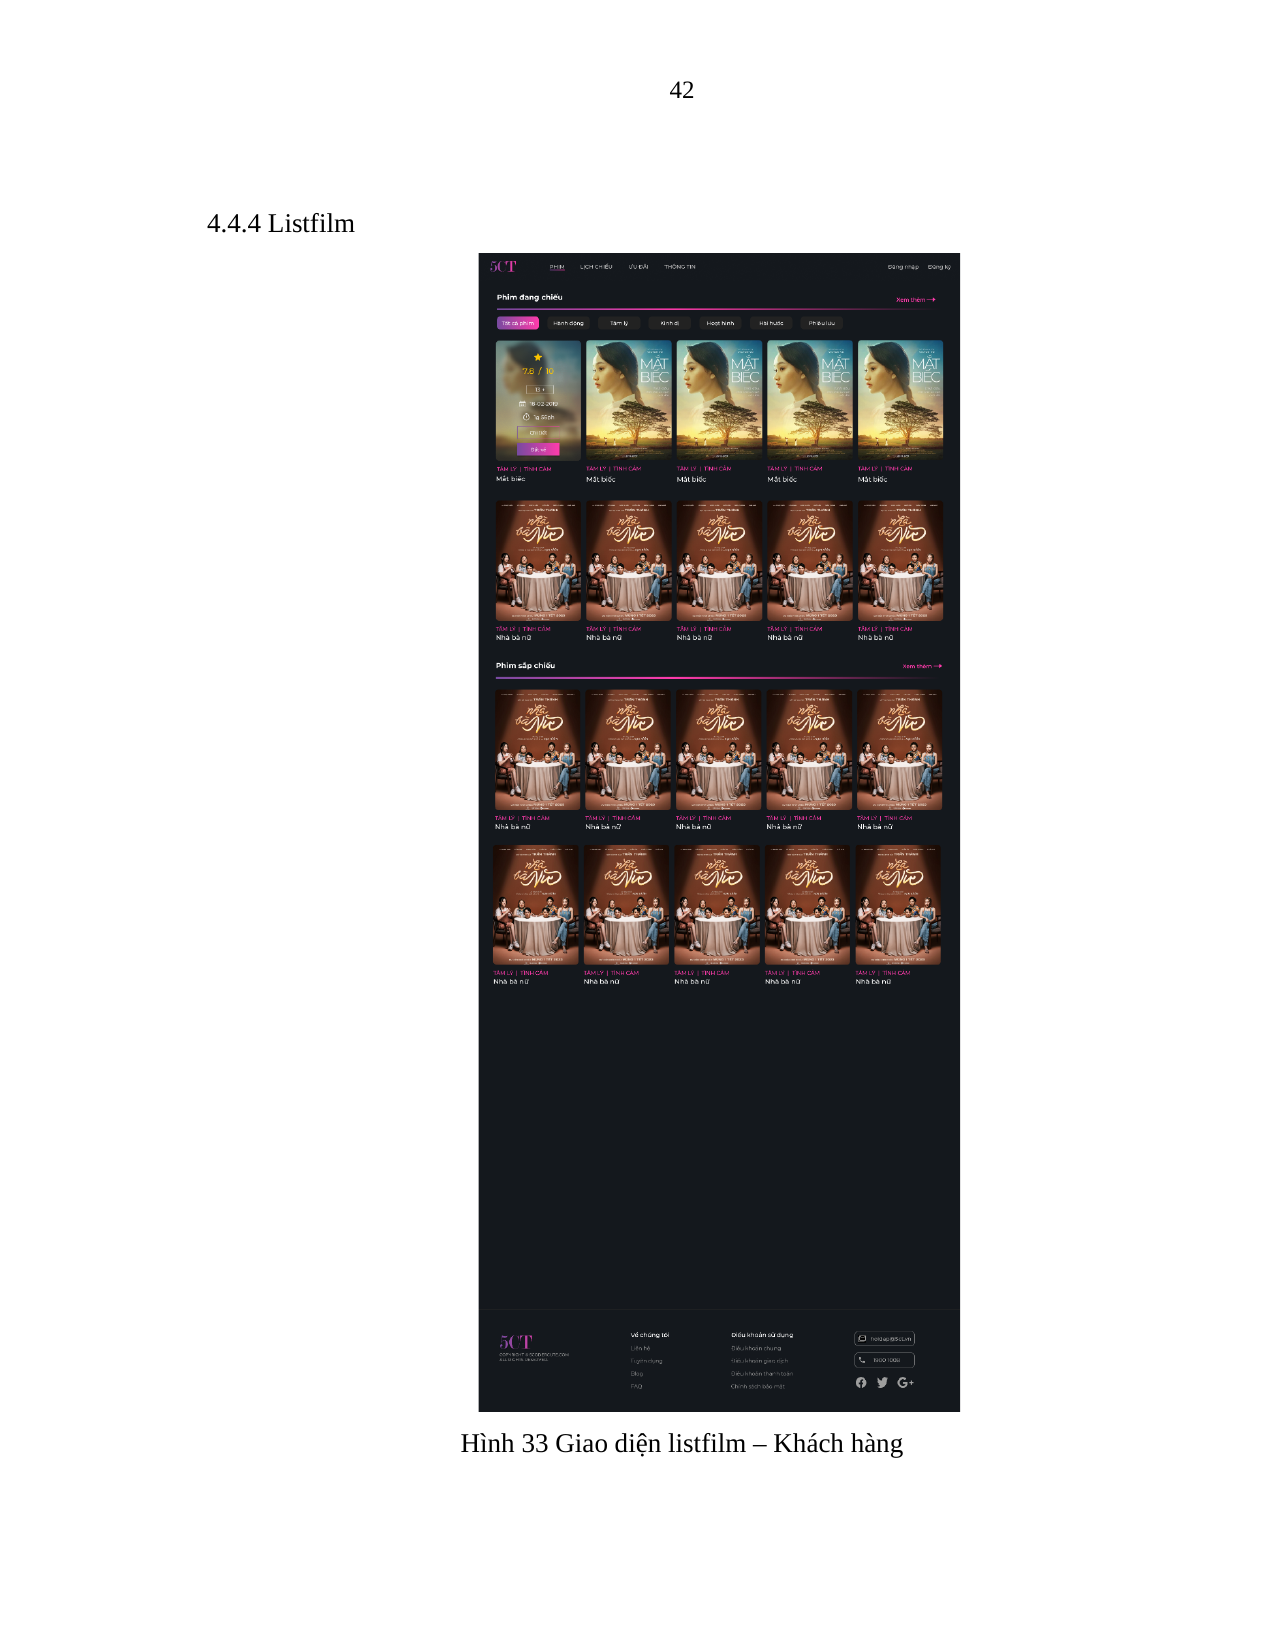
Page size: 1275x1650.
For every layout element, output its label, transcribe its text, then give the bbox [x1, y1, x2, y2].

text 4.4.4 Listfilm [207, 207, 1157, 238]
text Hình Giao diện listfilm – Khách hàng [207, 1427, 1157, 1458]
picture [478, 253, 961, 1412]
